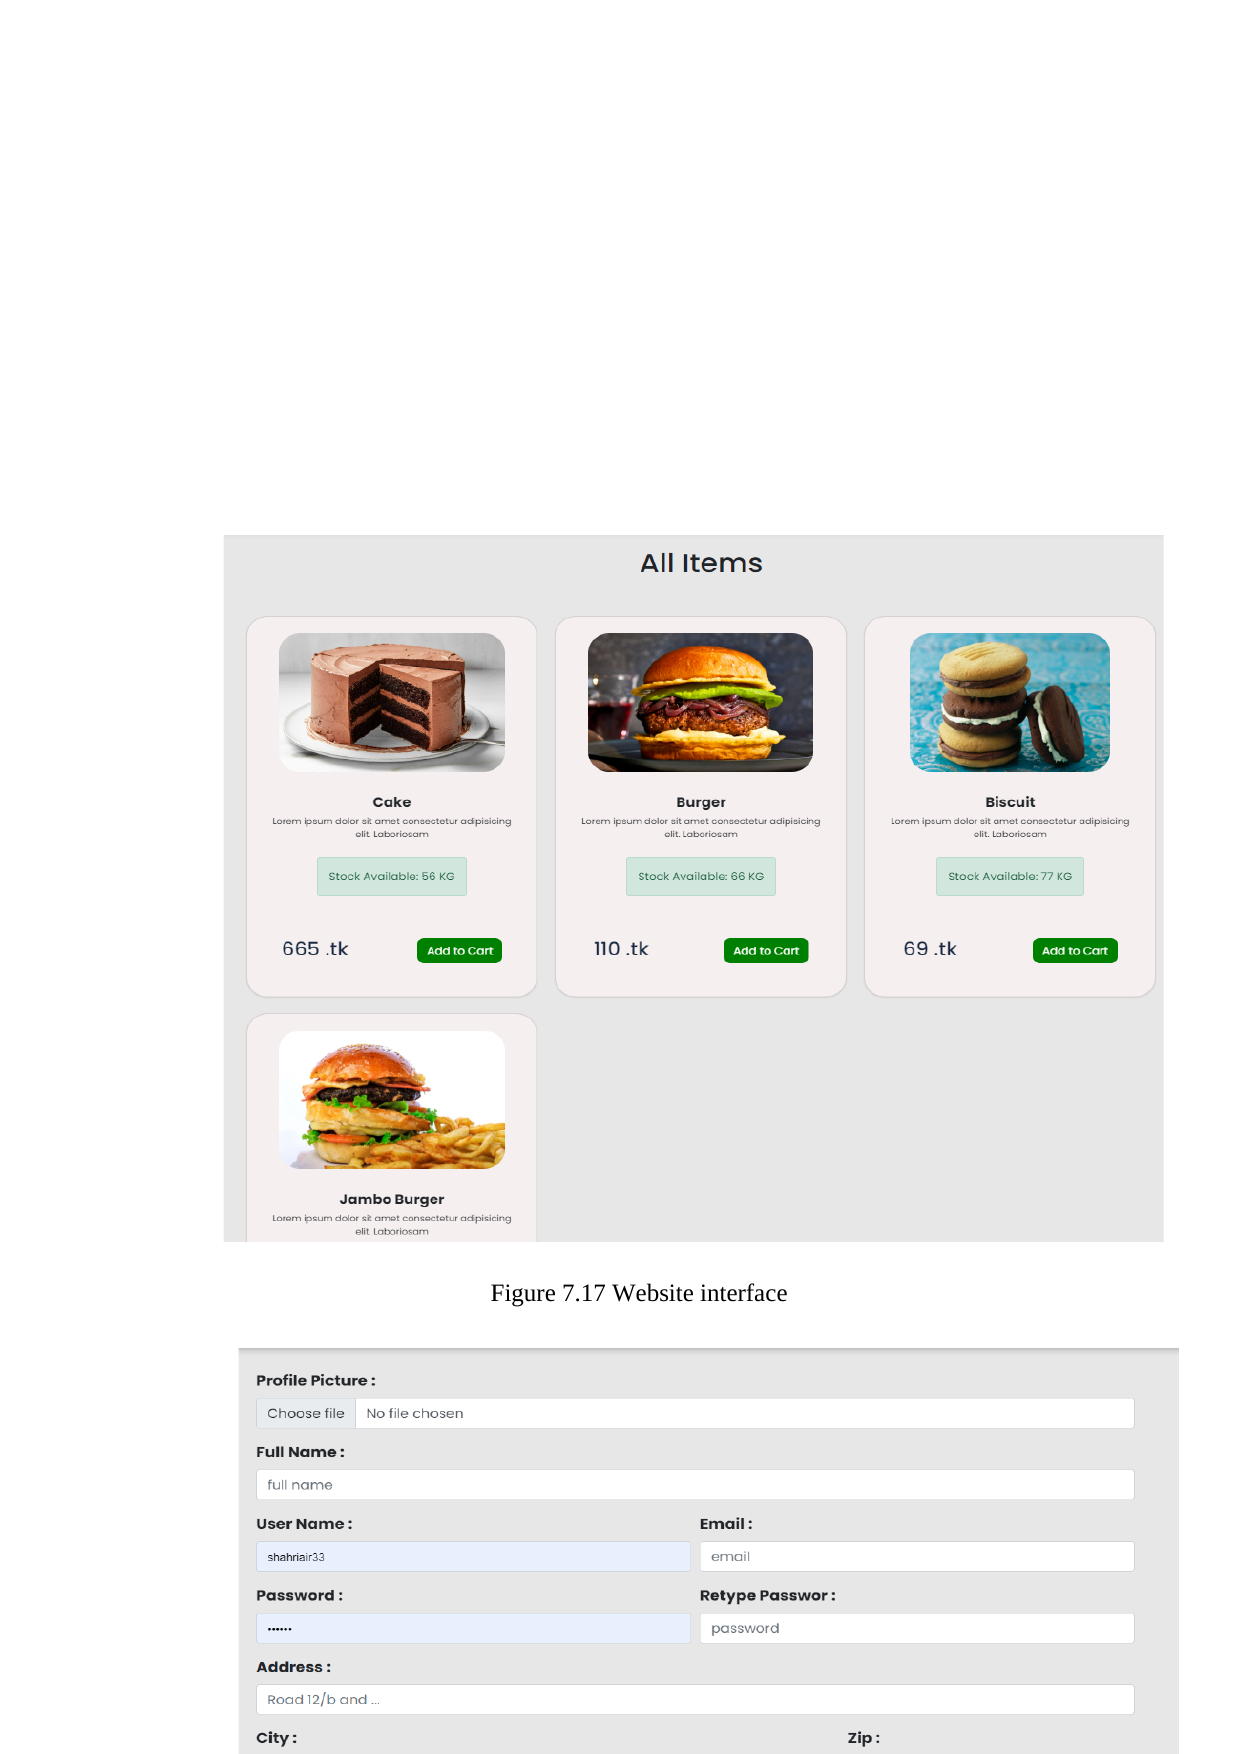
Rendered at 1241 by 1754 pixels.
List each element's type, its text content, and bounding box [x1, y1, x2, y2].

picture [223, 535, 1164, 1242]
picture [238, 1348, 1179, 1754]
text Figure 7.17 Website interface [187, 1278, 1090, 1307]
